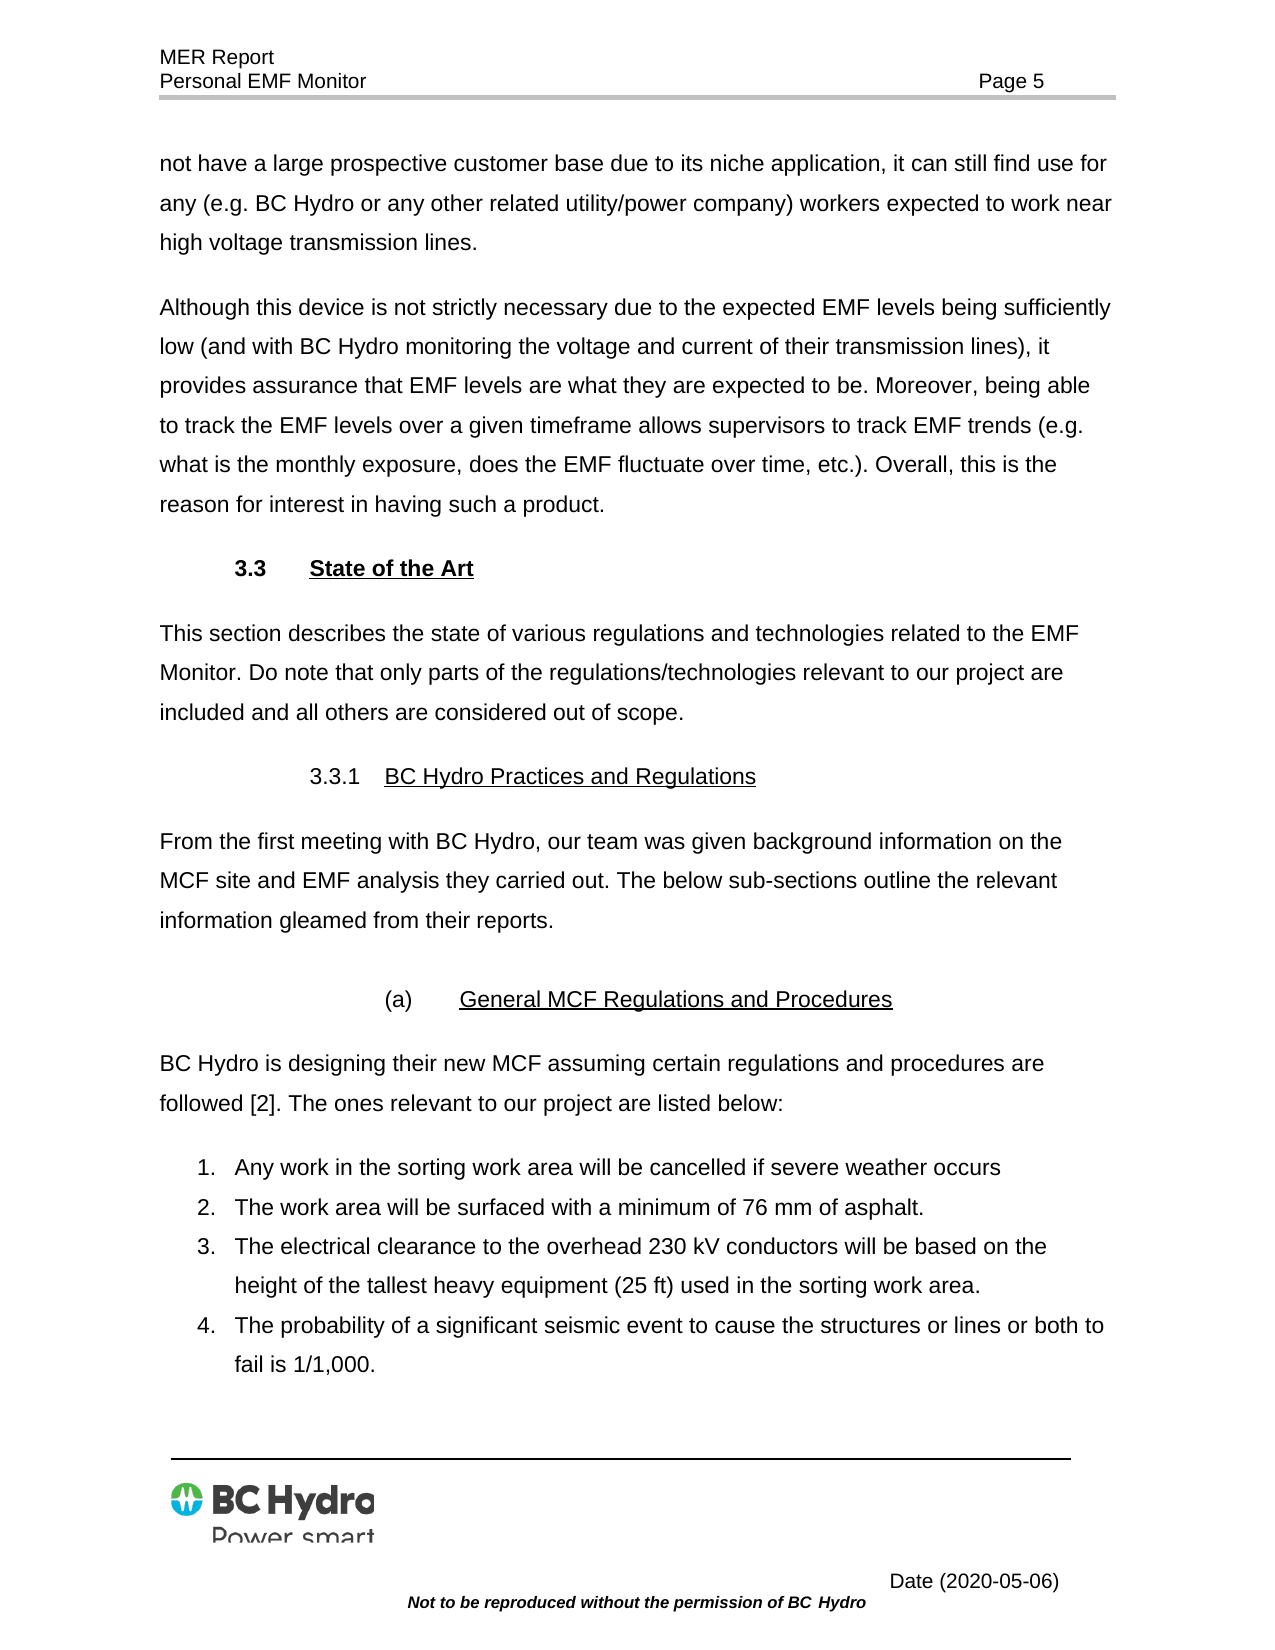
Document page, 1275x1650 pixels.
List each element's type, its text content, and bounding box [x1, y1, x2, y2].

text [159, 150, 1116, 255]
text BC Hydro is designing their new MCF assuming certain regulations and procedures are followed. The ones relevant to our project are listed below: [159, 1050, 1116, 1116]
list Any work in the sorting work area will be cancelled if severe weather occurs [197, 1154, 1116, 1180]
list The probability of a significant seismic event to cause the structures or lines or both to fail is 1/1,000. [197, 1312, 1116, 1378]
text Although this device is not strictly necessary due to the expected EMF levels being sufficiently low (and with BC Hydro monitoring the voltage and current of their transmission lines), it provides assurance that EMF levels are what they are expected to be. Moreover, being able to track the EMF levels over a given timeframe allows supervisors to track EMF trends (e.g. what is the monthly exposure, does the EMF fluctuate over time, etc.). Overall, this is the reason for interest in having such a product. [159, 293, 1116, 517]
list The work area will be surfaced with a minimum of 76 mm of asphalt. [197, 1193, 1116, 1220]
subtitle State of the Art [234, 555, 1116, 582]
list The electrical clearance to the overhead 230 kV conductors will be based on the height of the tallest heavy equipment (25 ft) used in the sorting work area. [197, 1233, 1116, 1299]
text From the first meeting with BC Hydro, our team was given background information on the MCF site and EMF analysis they carried out. The below sub-sections outline the relevant information gleamed from their reports. [159, 828, 1116, 933]
subtitle BC Hydro Practices and Regulations [309, 763, 1116, 789]
text This section describes the state of various regulations and technologies related to the EMF Monitor. Do note that only parts of the regulations/technologies relevant to our project are included and all others are considered out of scope. [159, 620, 1116, 725]
subtitle General MCF Regulations and Procedures [384, 986, 1116, 1012]
